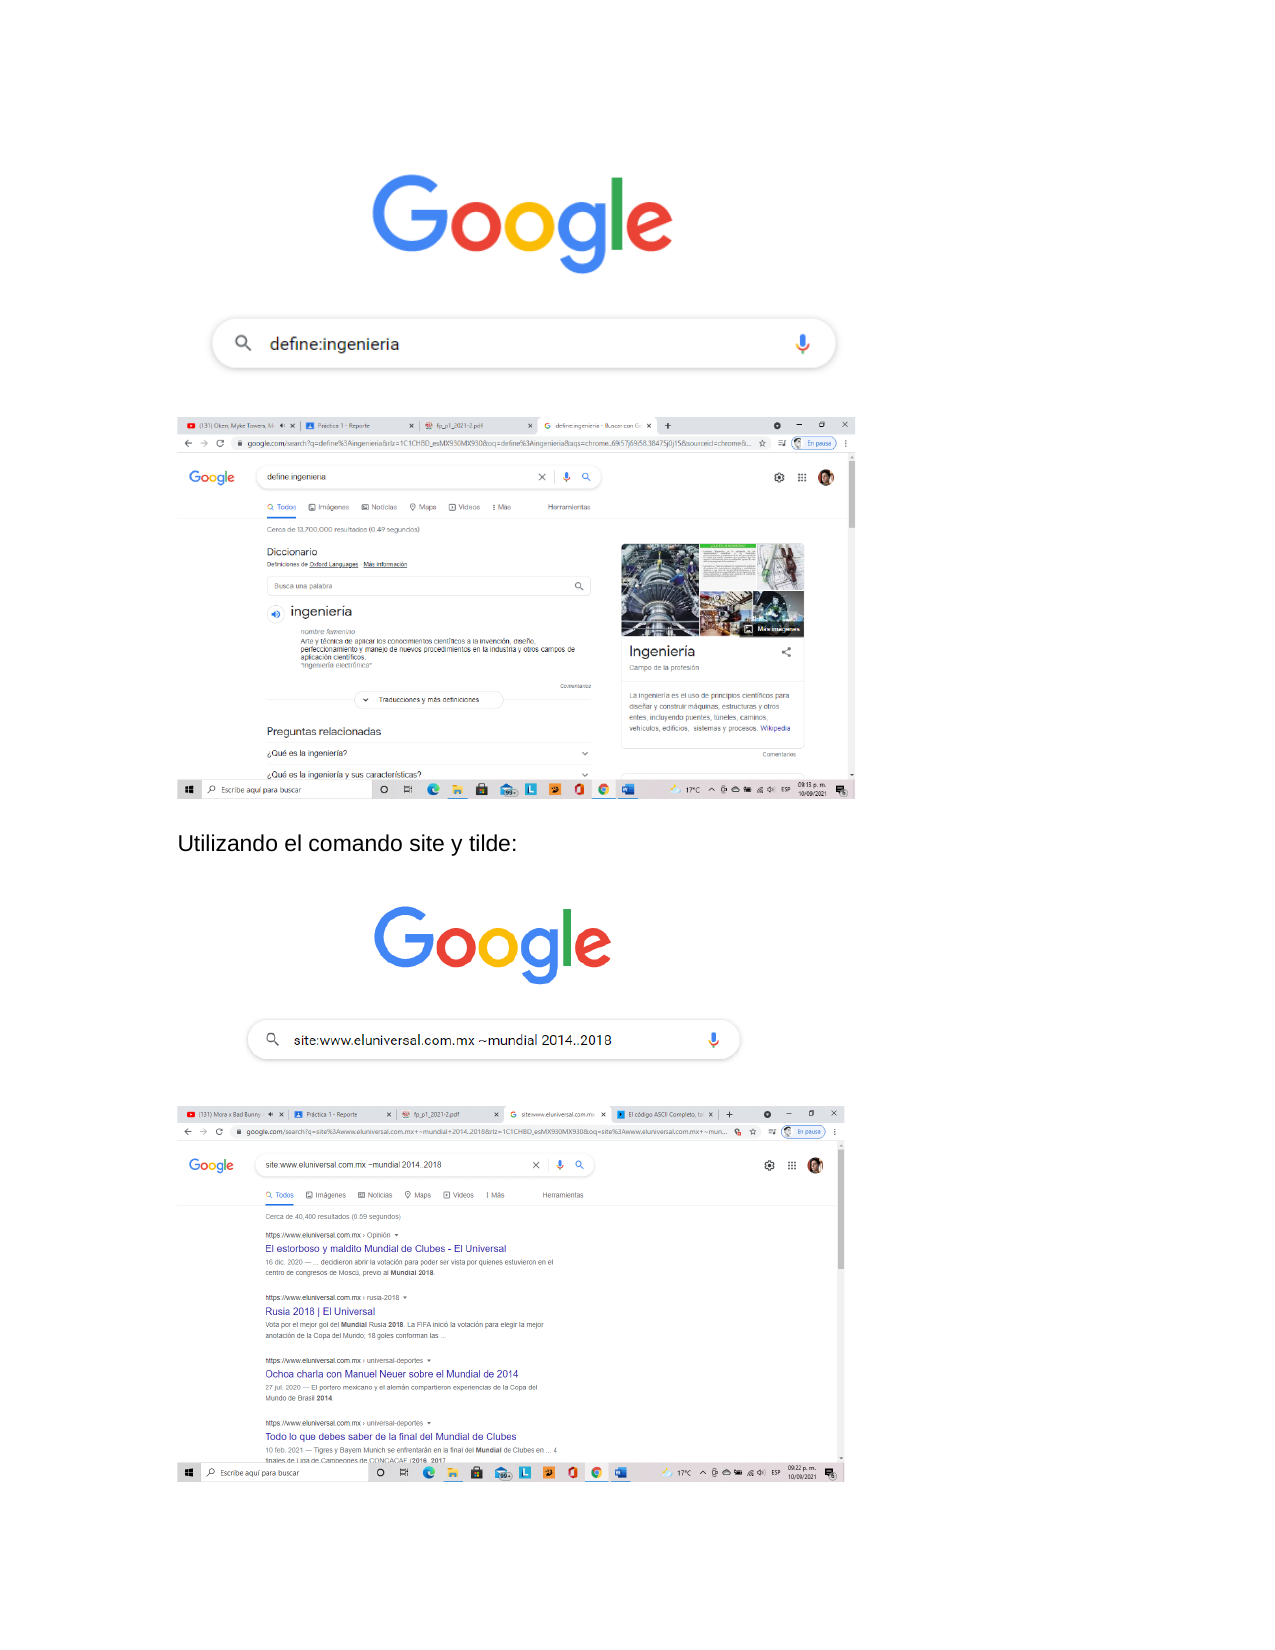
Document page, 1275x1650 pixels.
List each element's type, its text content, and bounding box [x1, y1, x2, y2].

picture [177, 885, 867, 1077]
picture [177, 417, 856, 799]
text Utilizando el comando site y tilde: [177, 829, 1098, 856]
picture [177, 147, 965, 387]
picture [177, 1106, 845, 1482]
